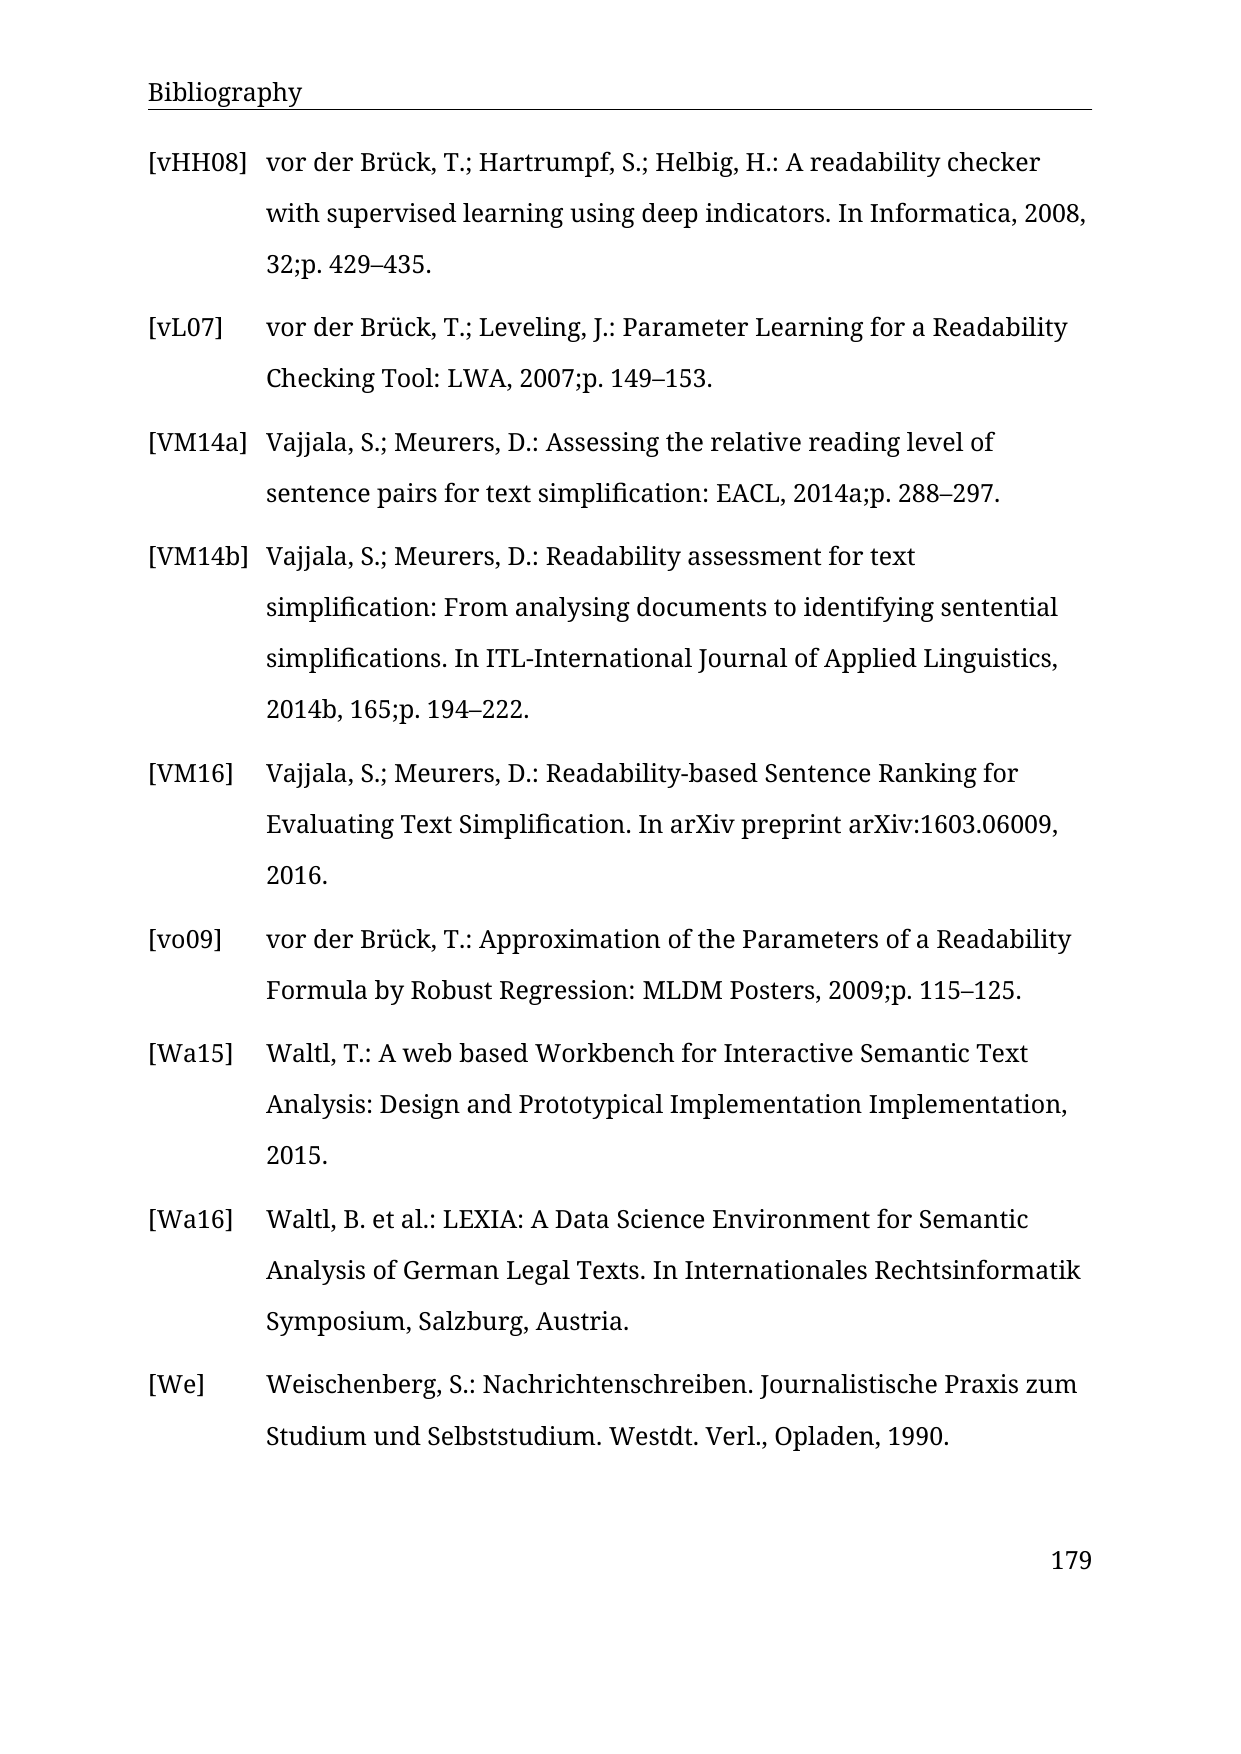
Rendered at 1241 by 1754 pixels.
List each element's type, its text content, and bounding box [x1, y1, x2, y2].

text [Wa15] Waltl, T.: A web based Workbench for Interactive Semantic Text Analysis: Design and Prototypical Implementation Implementation, 2015. [148, 1036, 1092, 1172]
text [VM14a] Vajjala, S.; Meurers, D.: Assessing the relative reading level of sentence pairs for text simplification: EACL, 2014a;p. 288–297. [148, 424, 1092, 509]
text [Wa16] Waltl, B. et al.: LEXIA: A Data Science Environment for Semantic Analysis of German Legal Texts. In Internationales Rechtsinformatik Symposium, Salzburg, Austria. [148, 1201, 1092, 1338]
text [VM14b] Vajjala, S.; Meurers, D.: Readability assessment for text simplification: From analysing documents to identifying sentential simplifications. In ITL-International Journal of Applied Linguistics, 2014b, 165;p. 194–222. [148, 539, 1092, 726]
text [vHH08] vor der Brück, T.; Hartrumpf, S.; Helbig, H.: A readability checker with supervised learning using deep indicators. In Informatica, 2008, 32;p. 429–435. [148, 144, 1092, 280]
text [vo09] vor der Brück, T.: Approximation of the Parameters of a Readability Formula by Robust Regression: MLDM Posters, 2009;p. 115–125. [148, 921, 1092, 1006]
text [We] Weischenberg, S.: Nachrichtenschreiben. Journalistische Praxis zum Studium und Selbststudium. Westdt. Verl., Opladen, 1990. [148, 1367, 1092, 1452]
text [VM16] Vajjala, S.; Meurers, D.: Readability-based Sentence Ranking for Evaluating Text Simplification. In arXiv preprint arXiv:1603.06009, 2016. [148, 756, 1092, 892]
text [vL07] vor der Brück, T.; Leveling, J.: Parameter Learning for a Readability Checking Tool: LWA, 2007;p. 149–153. [148, 310, 1092, 395]
